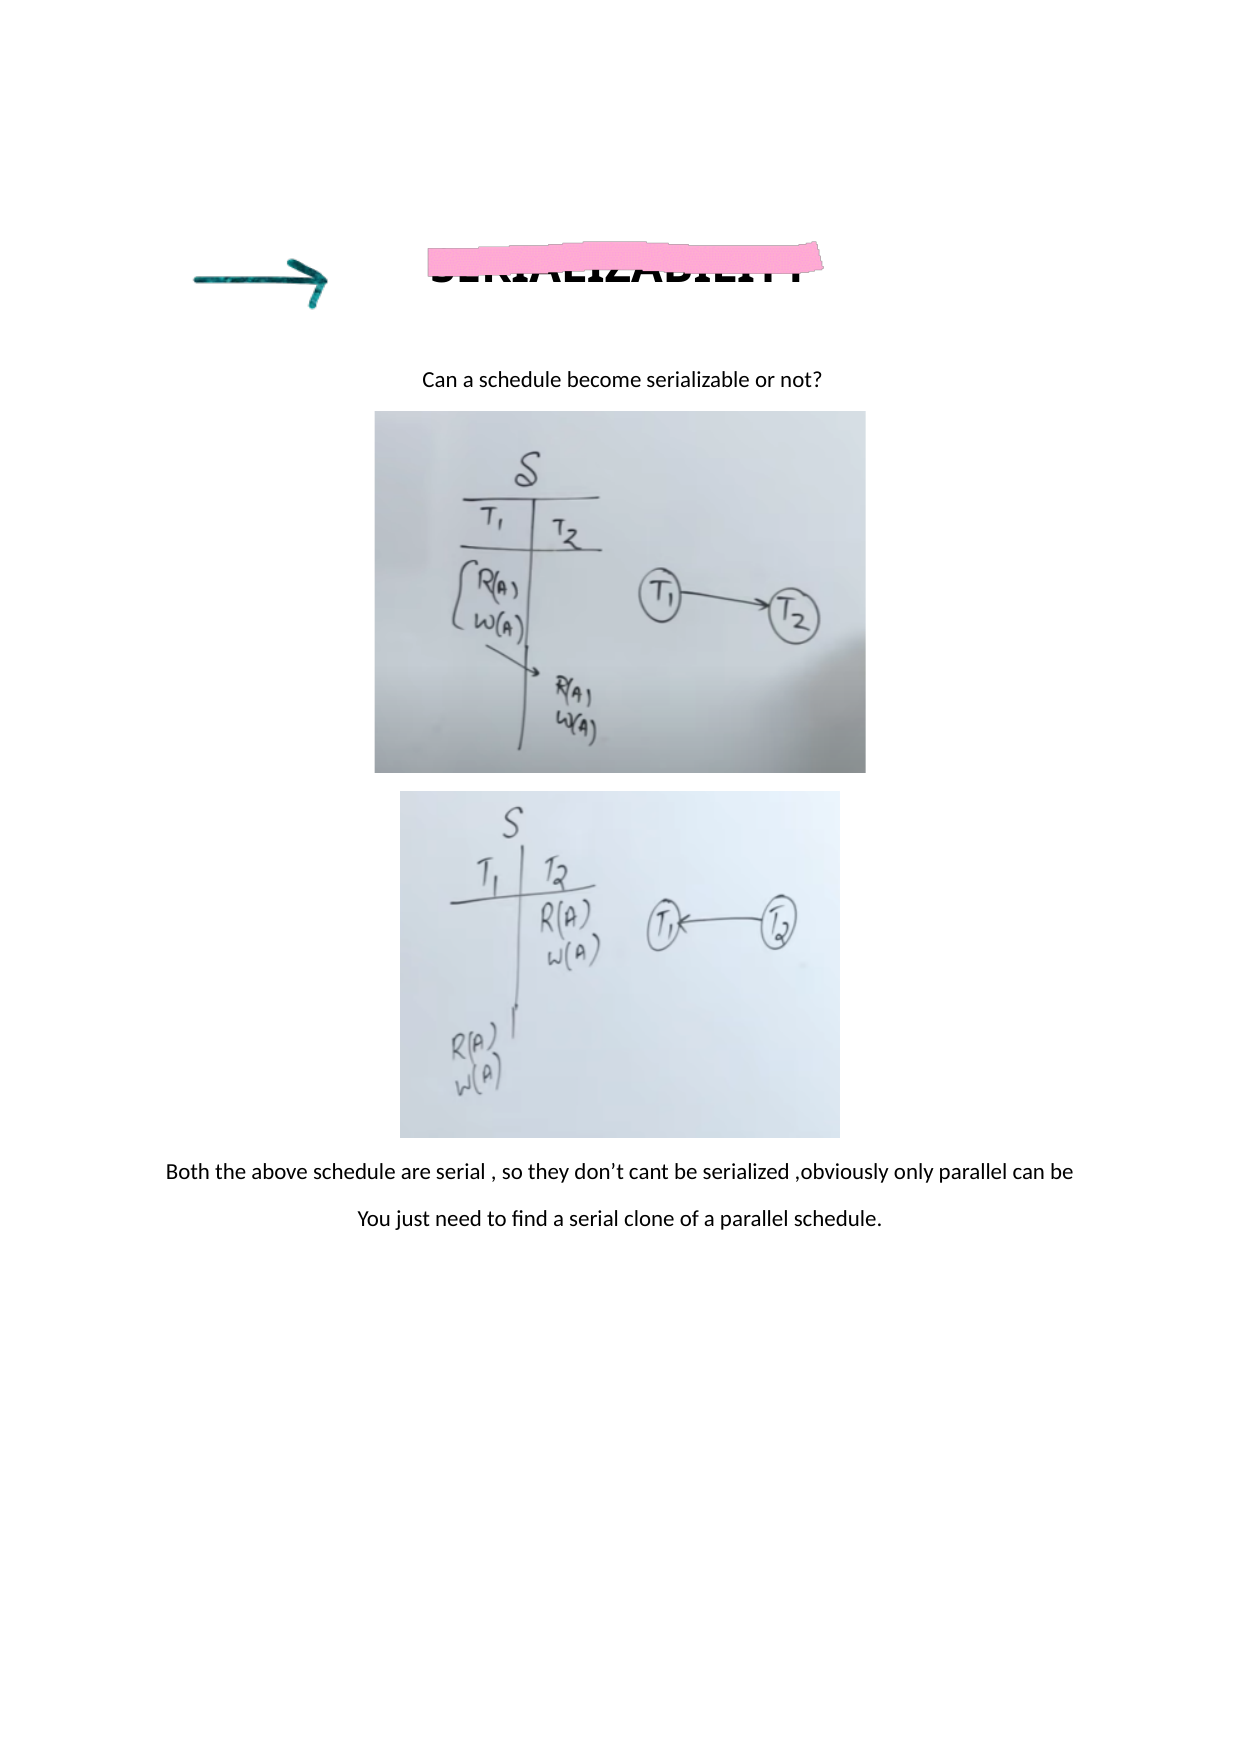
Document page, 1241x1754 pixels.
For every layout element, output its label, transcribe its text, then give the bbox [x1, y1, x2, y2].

picture [374, 411, 866, 773]
picture [190, 254, 333, 313]
text You just need to find a serial clone of a parallel schedule. [150, 1204, 1090, 1232]
picture [421, 238, 828, 283]
picture [400, 791, 840, 1138]
text Can a schedule become serializable or not? [150, 365, 1090, 393]
text Both the above schedule are serial , so they don’t cant be serialized ,obviously only parallel can be [150, 1157, 1090, 1185]
